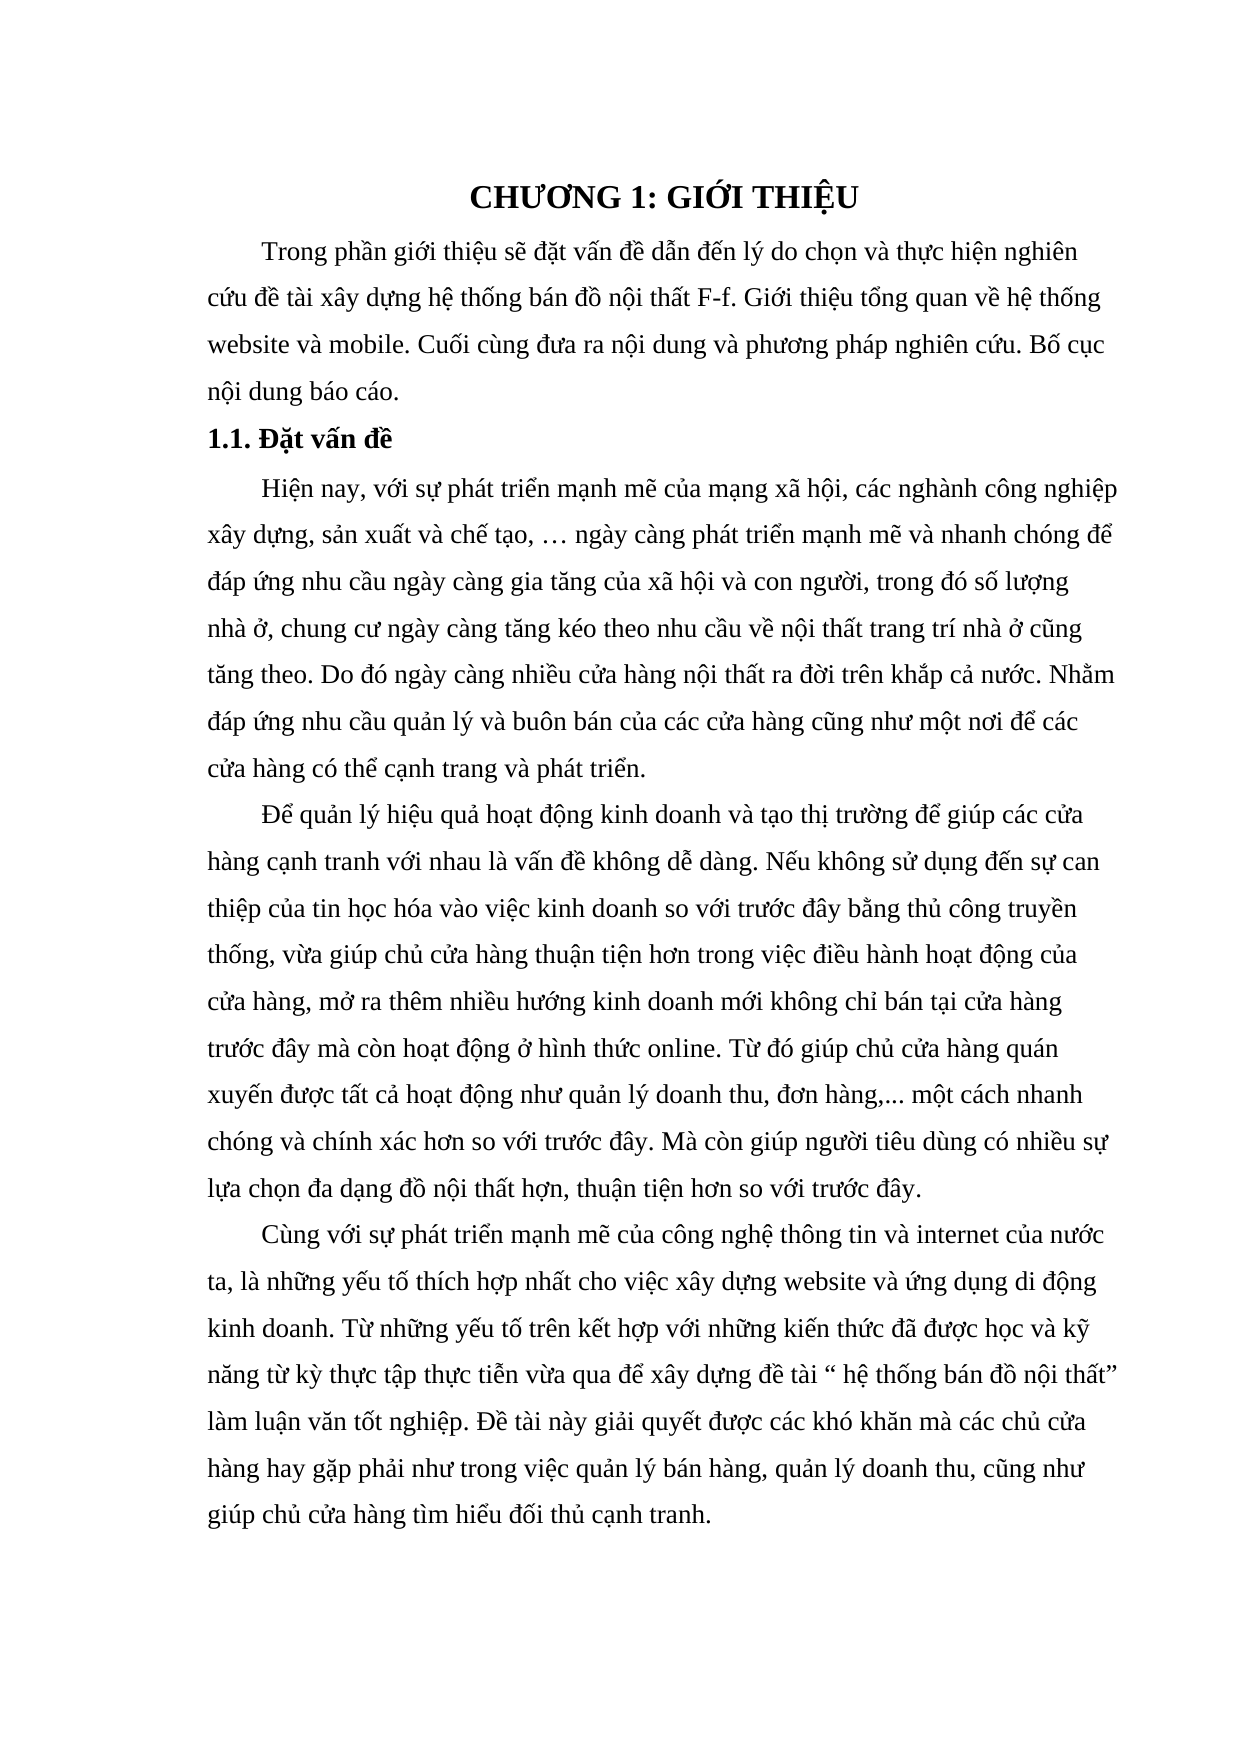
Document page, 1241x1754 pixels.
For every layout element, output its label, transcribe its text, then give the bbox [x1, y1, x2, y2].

text Hiện nay, với sự phát triển mạnh mẽ của mạng xã hội, các nghành công nghiệp xây dựng, sản xuất và chế tạo, … ngày càng phát triển mạnh mẽ và nhanh chóng để đáp ứng nhu cầu ngày càng gia tăng của xã hội và con người, trong đó số lượng nhà ở, chung cư ngày càng tăng kéo theo nhu cầu về nội thất trang trí nhà ở cũng tăng theo. Do đó ngày càng nhiều cửa hàng nội thất ra đời trên khắp cả nước. Nhằm đáp ứng nhu cầu quản lý và buôn bán của các cửa hàng cũng như một nơi để các cửa hàng có thể cạnh trang và phát triển. [207, 472, 1122, 783]
subtitle GIỚI THIỆU [207, 177, 1122, 216]
subtitle Đặt vấn đề [207, 421, 1122, 455]
text Để quản lý hiệu quả hoạt động kinh doanh và tạo thị trường để giúp các cửa hàng cạnh tranh với nhau là vấn đề không dễ dàng. Nếu không sử dụng đến sự can thiệp của tin học hóa vào việc kinh doanh so với trước đây bằng thủ công truyền thống, vừa giúp chủ cửa hàng thuận tiện hơn trong việc điều hành hoạt động của cửa hàng, mở ra thêm nhiều hướng kinh doanh mới không chỉ bán tại cửa hàng trước đây mà còn hoạt động ở hình thức online. Từ đó giúp chủ cửa hàng quán xuyến được tất cả hoạt động như quản lý doanh thu, đơn hàng,... một cách nhanh chóng và chính xác hơn so với trước đây. Mà còn giúp người tiêu dùng có nhiều sự lựa chọn đa dạng đồ nội thất hợn, thuận tiện hơn so với trước đây. [207, 798, 1122, 1203]
text Cùng với sự phát triển mạnh mẽ của công nghệ thông tin và internet của nước ta, là những yếu tố thích hợp nhất cho việc xây dựng website và ứng dụng di động kinh doanh. Từ những yếu tố trên kết hợp với những kiến thức đã được học và kỹ năng từ kỳ thực tập thực tiễn vừa qua để xây dựng đề tài “ hệ thống bán đồ nội thất” làm luận văn tốt nghiệp. Đề tài này giải quyết được các khó khăn mà các chủ cửa hàng hay gặp phải như trong việc quản lý bán hàng, quản lý doanh thu, cũng như giúp chủ cửa hàng tìm hiểu đối thủ cạnh tranh. [207, 1218, 1122, 1529]
text Trong phần giới thiệu sẽ đặt vấn đề dẫn đến lý do chọn và thực hiện nghiên cứu đề tài xây dựng hệ thống bán đồ nội thất F-f. Giới thiệu tổng quan về hệ thống website và mobile. Cuối cùng đưa ra nội dung và phương pháp nghiên cứu. Bố cục nội dung báo cáo. [207, 235, 1122, 406]
